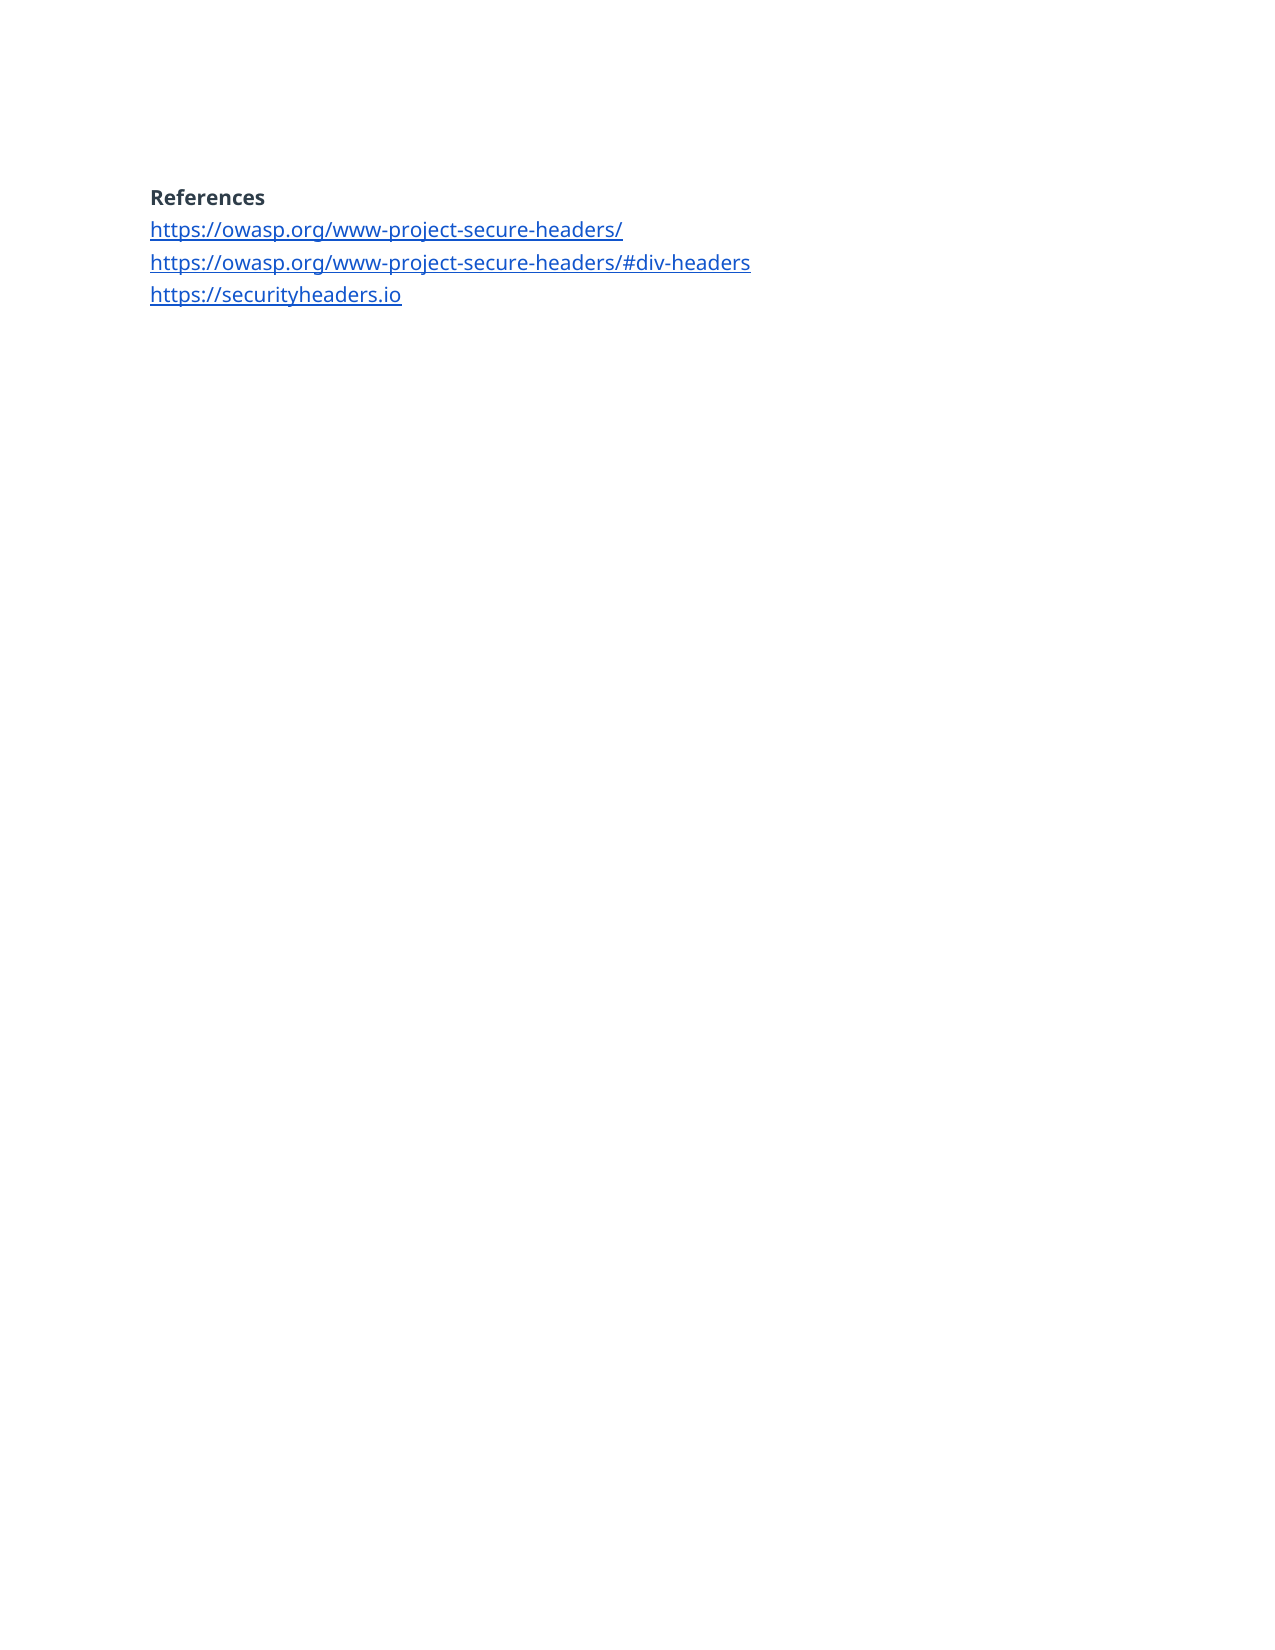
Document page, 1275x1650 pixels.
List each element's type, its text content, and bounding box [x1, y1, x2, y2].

text References [150, 183, 1125, 211]
text https://securityheaders.io [150, 280, 1125, 309]
text https://owasp.org/www-project-secure-headers/ [150, 215, 1125, 244]
text https://owasp.org/www-project-secure-headers/#div-headers [150, 248, 1125, 276]
